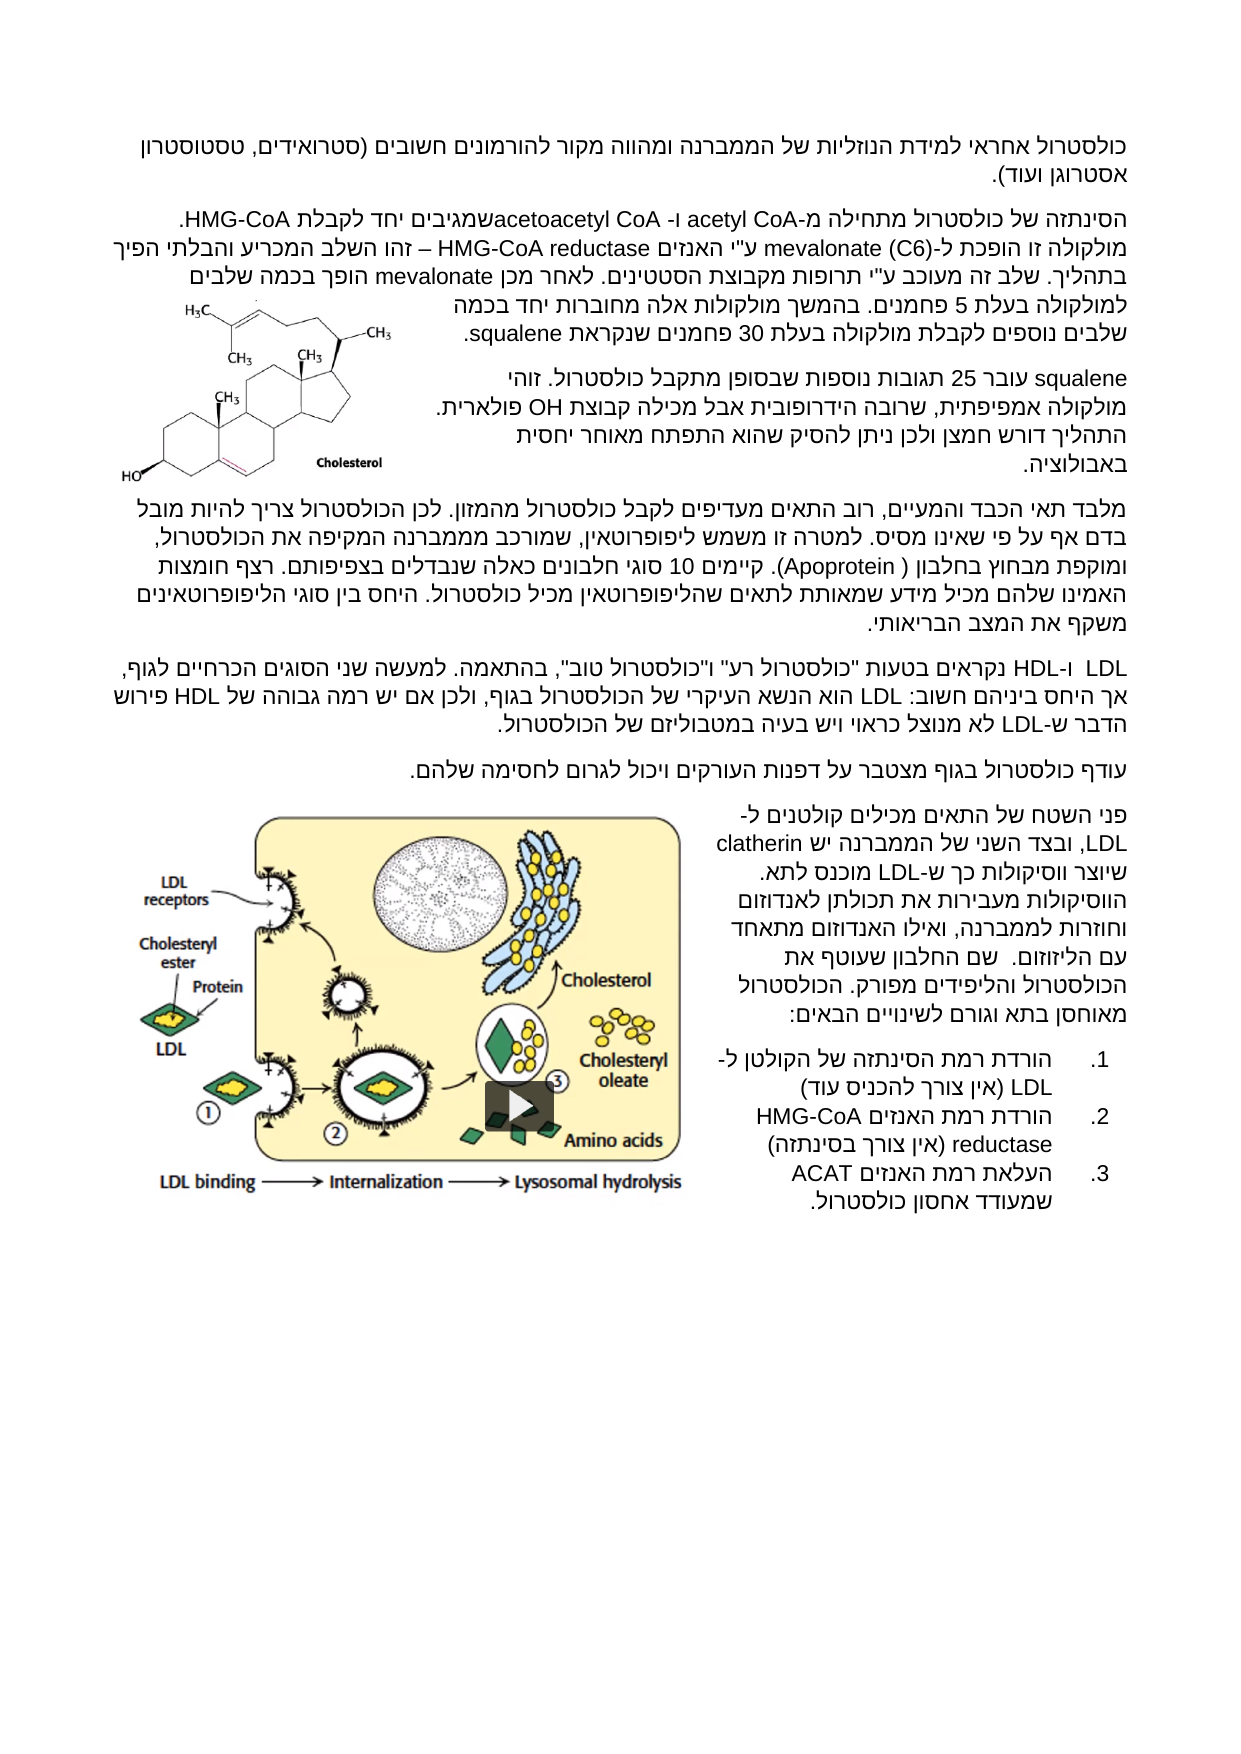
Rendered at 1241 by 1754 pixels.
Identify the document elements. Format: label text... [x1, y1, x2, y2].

text הסינתזה של כולסטרול מתחילה מ-acetyl CoA ו- acetoacetyl CoAשמגיבים יחד לקבלת HMG-CoA. מולקולה זו הופכת ל-mevalonate (C6) ע"י האנזים HMG-CoA reductase – זהו השלב המכריע והבלתי הפיך בתהליך. שלב זה מעוכב ע"י תרופות מקבוצת הסטטינים. לאחר מכן mevalonate הופך בכמה שלבים למולקולה בעלת 5 פחמנים. בהמשך מולקולות אלה מחוברות יחד בכמה שלבים נוספים לקבלת מולקולה בעלת 30 פחמנים שנקראת squalene. [112, 206, 1128, 347]
text עודף כולסטרול בגוף מצטבר על דפנות העורקים ויכול לגרום לחסימה שלהם. [112, 757, 1128, 783]
text פני השטח של התאים מכילים קולטנים ל-LDL, ובצד השני של הממברנה יש clatherin שיוצר ווסיקולות כך ש-LDL מוכנס לתא. הווסיקולות מעבירות את תכולתן לאנדוזום וחוזרות לממברנה, ואילו האנדוזום מתאחד עם הליזוזום. שם החלבון שעוטף את הכולסטרול והליפידים מפורק. הכולסטרול מאוחסן בתא וגורם לשינויים הבאים: [112, 802, 1128, 1027]
list הורדת רמת הסינתזה של הקולטן ל-LDL (אין צורך להכניס עוד) [691, 1046, 1090, 1101]
text מלבד תאי הכבד והמעיים, רוב התאים מעדיפים לקבל כולסטרול מהמזון. לכן הכולסטרול צריך להיות מובל בדם אף על פי שאינו מסיס. למטרה זו משמש ליפופרוטאין, שמורכב מממברנה המקיפה את הכולסטרול, ומוקפת מבחוץ בחלבון ( Apoprotein). קיימים 10 סוגי חלבונים כאלה שנבדלים בצפיפותם. רצף חומצות האמינו שלהם מכיל מידע שמאותת לתאים שהליפופרוטאין מכיל כולסטרול. היחס בין סוגי הליפופרוטאינים משקף את המצב הבריאותי. [112, 496, 1128, 636]
list הורדת רמת האנזים HMG-CoA reductase (אין צורך בסינתזה) [691, 1103, 1090, 1157]
picture [112, 804, 691, 1208]
text squalene עובר 25 תגובות נוספות שבסופן מתקבל כולסטרול. זוהי מולקולה אמפיפתית, שרובה הידרופובית אבל מכילה קבוצת OH פולארית. התהליך דורש חמצן ולכן ניתן להסיק שהוא התפתח מאוחר יחסית באבולוציה. [404, 365, 1128, 477]
list העלאת רמת האנזים ACAT שמעודד אחסון כולסטרול. [112, 1159, 1090, 1214]
text LDL ו-HDL נקראים בטעות "כולסטרול רע" ו"כולסטרול טוב", בהתאמה. למעשה שני הסוגים הכרחיים לגוף, אך היחס ביניהם חשוב: LDL הוא הנשא העיקרי של הכולסטרול בגוף, ולכן אם יש רמה גבוהה של HDL פירוש הדבר ש-LDL לא מנוצל כראוי ויש בעיה במטבוליזם של הכולסטרול. [112, 654, 1128, 738]
text כולסטרול אחראי למידת הנוזליות של הממברנה ומהווה מקור להורמונים חשובים (סטרואידים, טסטוסטרון אסטרוגן ועוד). [112, 133, 1128, 188]
picture [112, 300, 404, 482]
